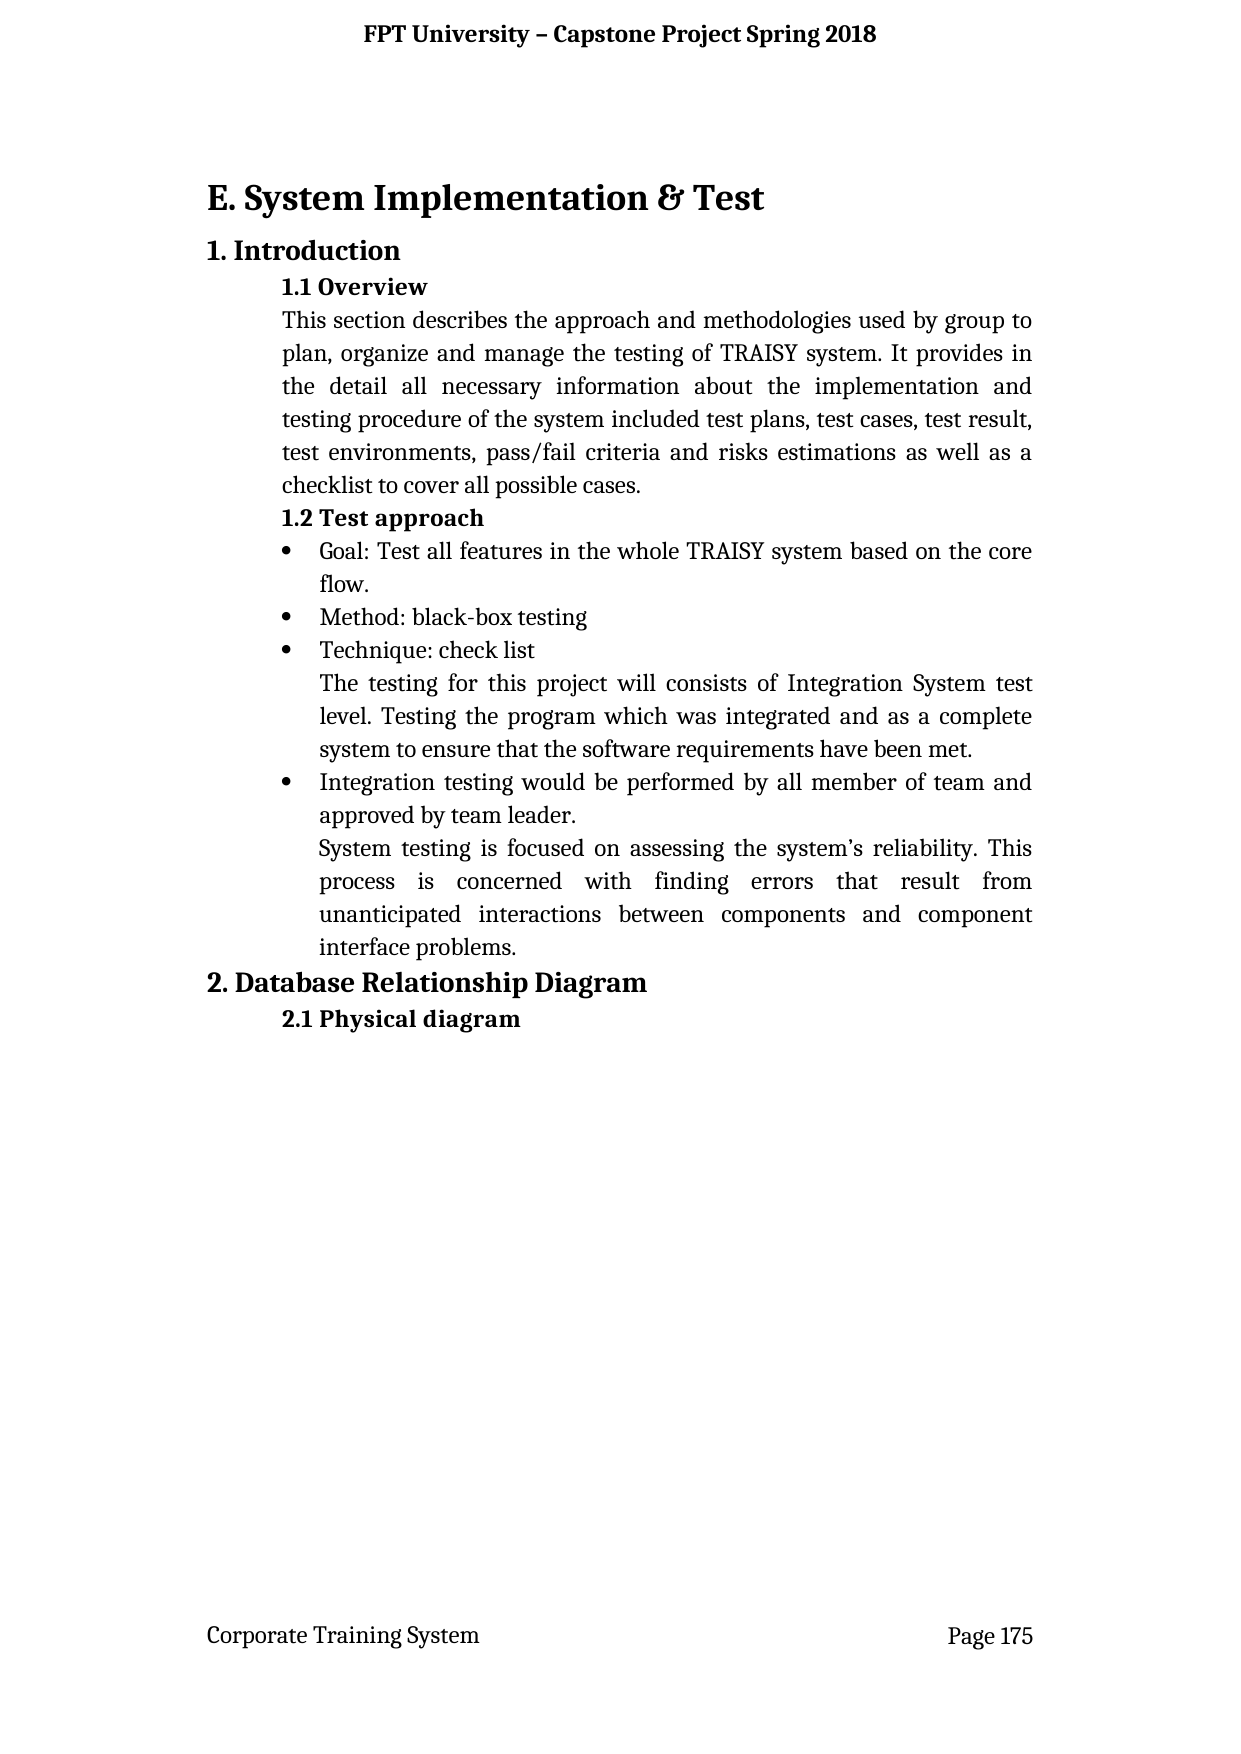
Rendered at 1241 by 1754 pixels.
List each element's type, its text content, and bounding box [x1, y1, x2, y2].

text 2. Database Relationship Diagram [207, 966, 1033, 1000]
list Integration testing would be performed by all member of team and approved by team leader. [282, 768, 1033, 830]
text 1.1 Overview [282, 273, 1033, 302]
list Goal: Test all features in the whole TRAISY system based on the core flow. [282, 537, 1033, 599]
text This section describes the approach and methodologies used by group to plan, organize and manage the testing of TRAISY system. It provides in the detail all necessary information about the implementation and testing procedure of the system included test plans, test cases, test result, test environments, pass/fail criteria and risks estimations as well as a checklist to cover all possible cases. [282, 306, 1033, 500]
text 2.1 Physical diagram [282, 1005, 1033, 1033]
text System testing is focused on assessing the system’s reliability. This process is concerned with finding errors that result from unanticipated interactions between components and component interface problems. [319, 834, 1033, 962]
subtitle E. System Implementation & Test [207, 176, 1035, 219]
list Technique: check list [282, 636, 1033, 665]
text 1. Introduction [207, 234, 1033, 268]
text The testing for this project will consists of Integration System test level. Testing the program which was integrated and as a complete system to ensure that the software requirements have been met. [319, 669, 1033, 764]
text 1.2 Test approach [282, 504, 1033, 533]
list Method: black-box testing [282, 603, 1033, 632]
